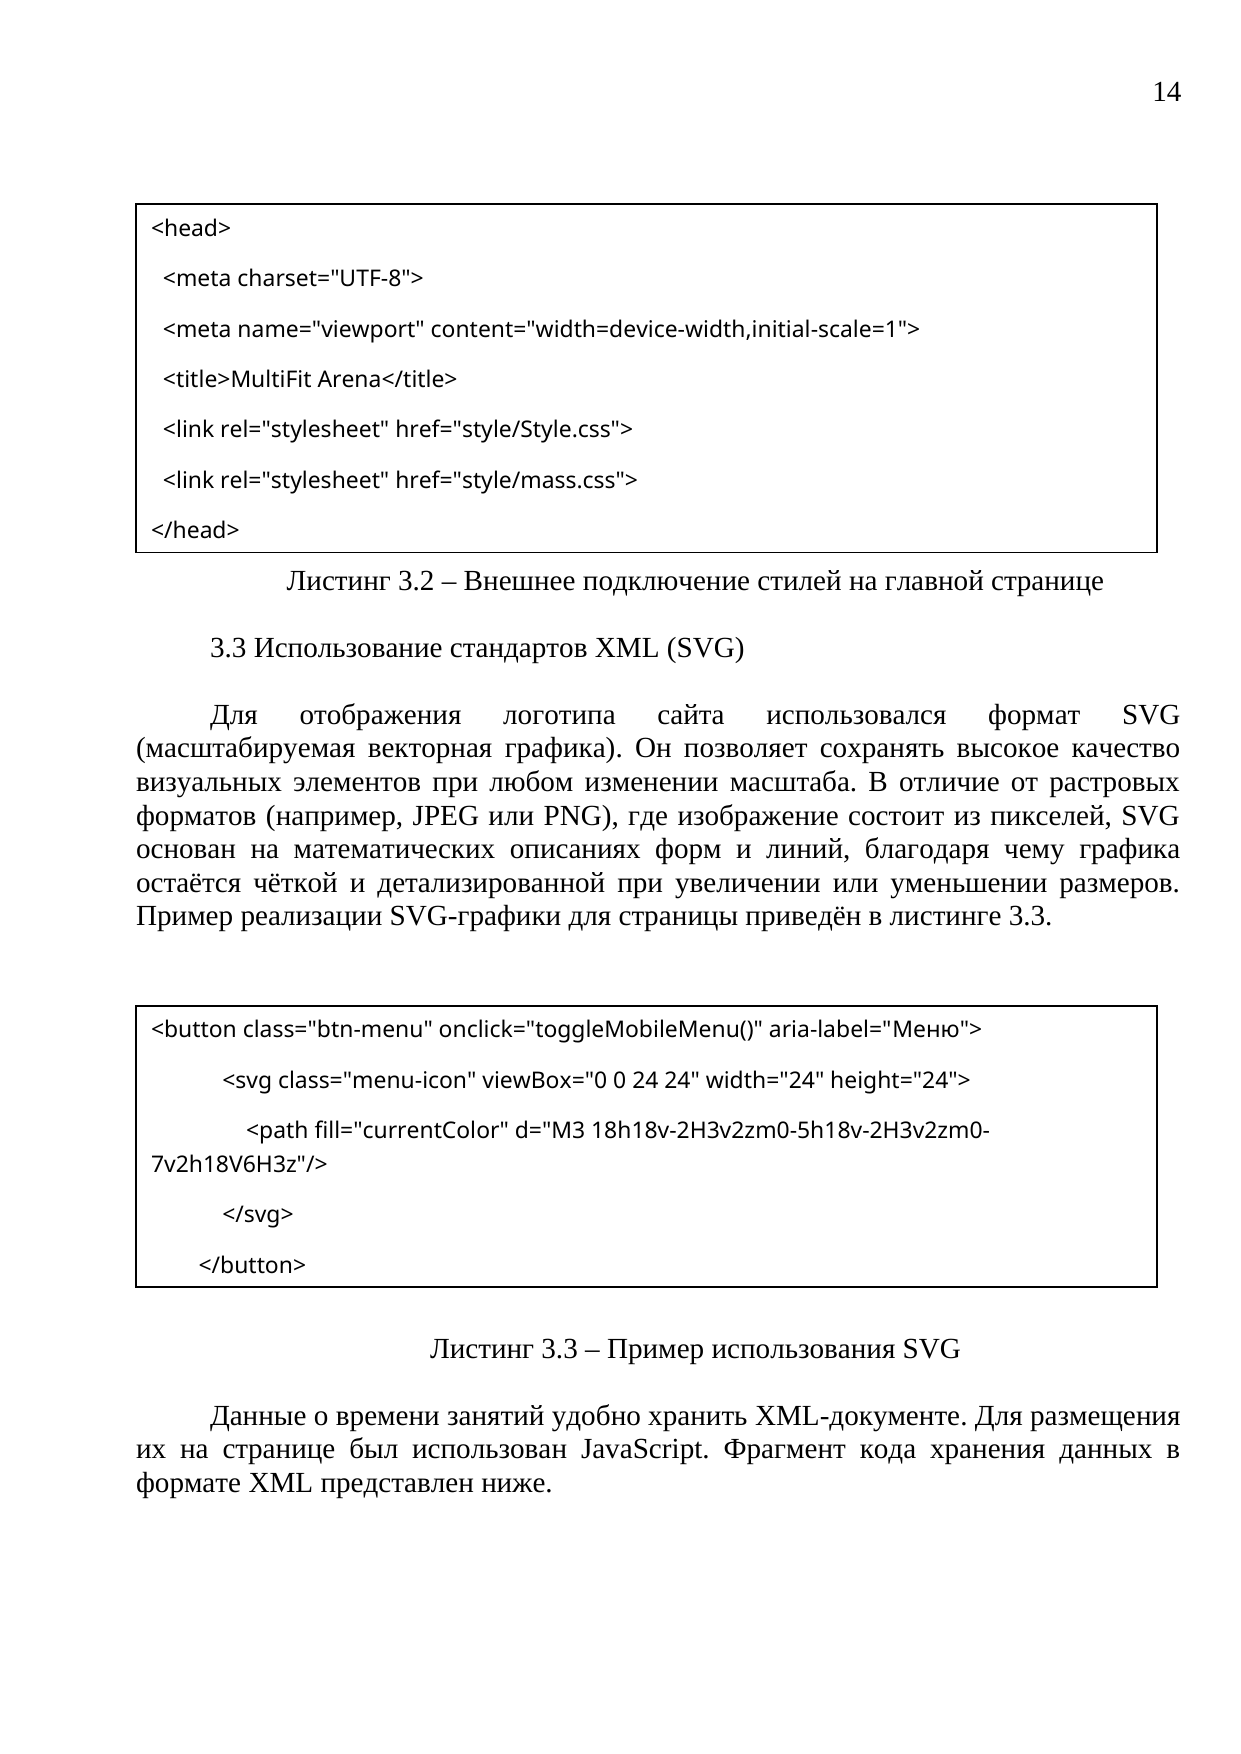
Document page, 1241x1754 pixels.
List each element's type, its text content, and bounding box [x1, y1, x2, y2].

text Листинг 3.2 – Внешнее подключение стилей на главной странице [136, 172, 1181, 596]
text Для отображения логотипа сайта использовался формат SVG (масштабируемая векторная графика). Он позволяет сохранять высокое качество визуальных элементов при любом изменении масштаба. В отличие от растровых форматов (например, JPEG или PNG), где изображение состоит из пикселей, SVG основан на математических описаниях форм и линий, благодаря чему графика остаётся чёткой и детализированной при увеличении или уменьшении размеров. Пример реализации SVG-графики для страницы приведён в листинге 3.3. [136, 697, 1181, 932]
text Листинг 3.3 – Пример использования SVG [136, 1331, 1181, 1364]
text Данные о времени занятий удобно хранить XML-документе. Для размещения их на странице был использован JavaScript. Фрагмент кода хранения данных в формате XML представлен ниже. [136, 1398, 1181, 1498]
text 3.3 Использование стандартов XML (SVG) [136, 630, 1181, 663]
